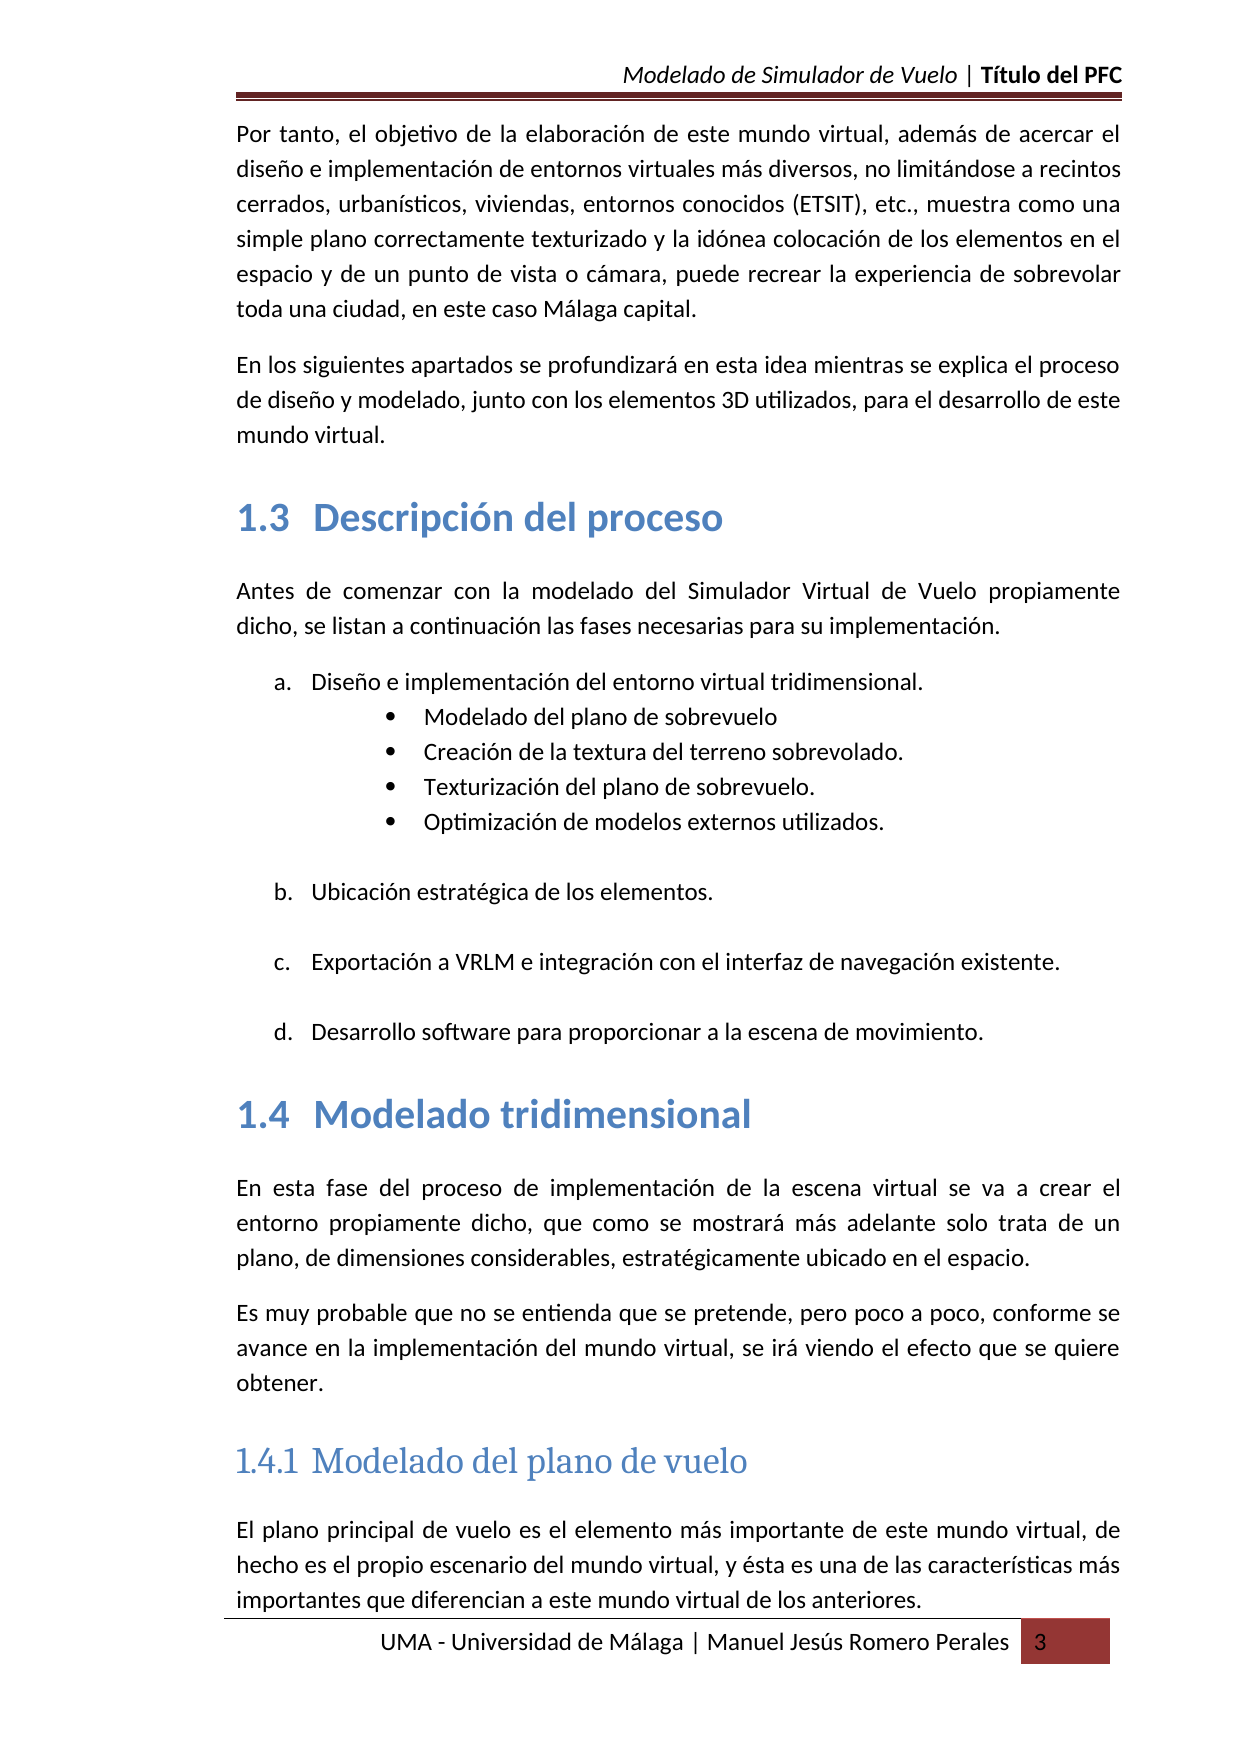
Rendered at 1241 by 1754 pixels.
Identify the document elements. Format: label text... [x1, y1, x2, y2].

text En los siguientes apartados se profundizará en esta idea mientras se explica el proceso de diseño y modelado, junto con los elementos 3D utilizados, para el desarrollo de este mundo virtual. [236, 349, 1122, 449]
text Antes de comenzar con la modelado del Simulador Virtual de Vuelo propiamente dicho, se listan a continuación las fases necesarias para su implementación. [236, 575, 1122, 640]
list Ubicación estratégica de los elementos. [274, 876, 1122, 906]
text Es muy probable que no se entienda que se pretende, pero poco a poco, conforme se avance en la implementación del mundo virtual, se irá viendo el efecto que se quiere obtener. [236, 1297, 1122, 1398]
list Optimización de modelos externos utilizados. [386, 806, 1122, 836]
list Texturización del plano de sobrevuelo. [386, 771, 1122, 801]
list Diseño e implementación del entorno virtual tridimensional. [274, 666, 1122, 696]
list Desarrollo software para proporcionar a la escena de movimiento. [274, 1016, 1122, 1046]
list Modelado del plano de sobrevuelo [386, 701, 1122, 731]
text En esta fase del proceso de implementación de la escena virtual se va a crear el entorno propiamente dicho, que como se mostrará más adelante solo trata de un plano, de dimensiones considerables, estratégicamente ubicado en el espacio. [236, 1172, 1122, 1272]
subtitle Modelado tridimensional [236, 1088, 1122, 1139]
list Creación de la textura del terreno sobrevolado. [386, 736, 1122, 766]
text Por tanto, el objetivo de la elaboración de este mundo virtual, además de acercar el diseño e implementación de entornos virtuales más diversos, no limitándose a recintos cerrados, urbanísticos, viviendas, entornos conocidos (ETSIT), etc., muestra como una simple plano correctamente texturizado y la idónea colocación de los elementos en el espacio y de un punto de vista o cámara, puede recrear la experiencia de sobrevolar toda una ciudad, en este caso Málaga capital. [236, 118, 1122, 324]
text El plano principal de vuelo es el elemento más importante de este mundo virtual, de hecho es el propio escenario del mundo virtual, y ésta es una de las características más importantes que diferencian a este mundo virtual de los anteriores. [236, 1514, 1122, 1615]
subtitle Modelado del plano de vuelo [236, 1440, 1122, 1483]
list Exportación a VRLM e integración con el interfaz de navegación existente. [274, 946, 1122, 976]
subtitle Descripción del proceso [236, 491, 1122, 542]
